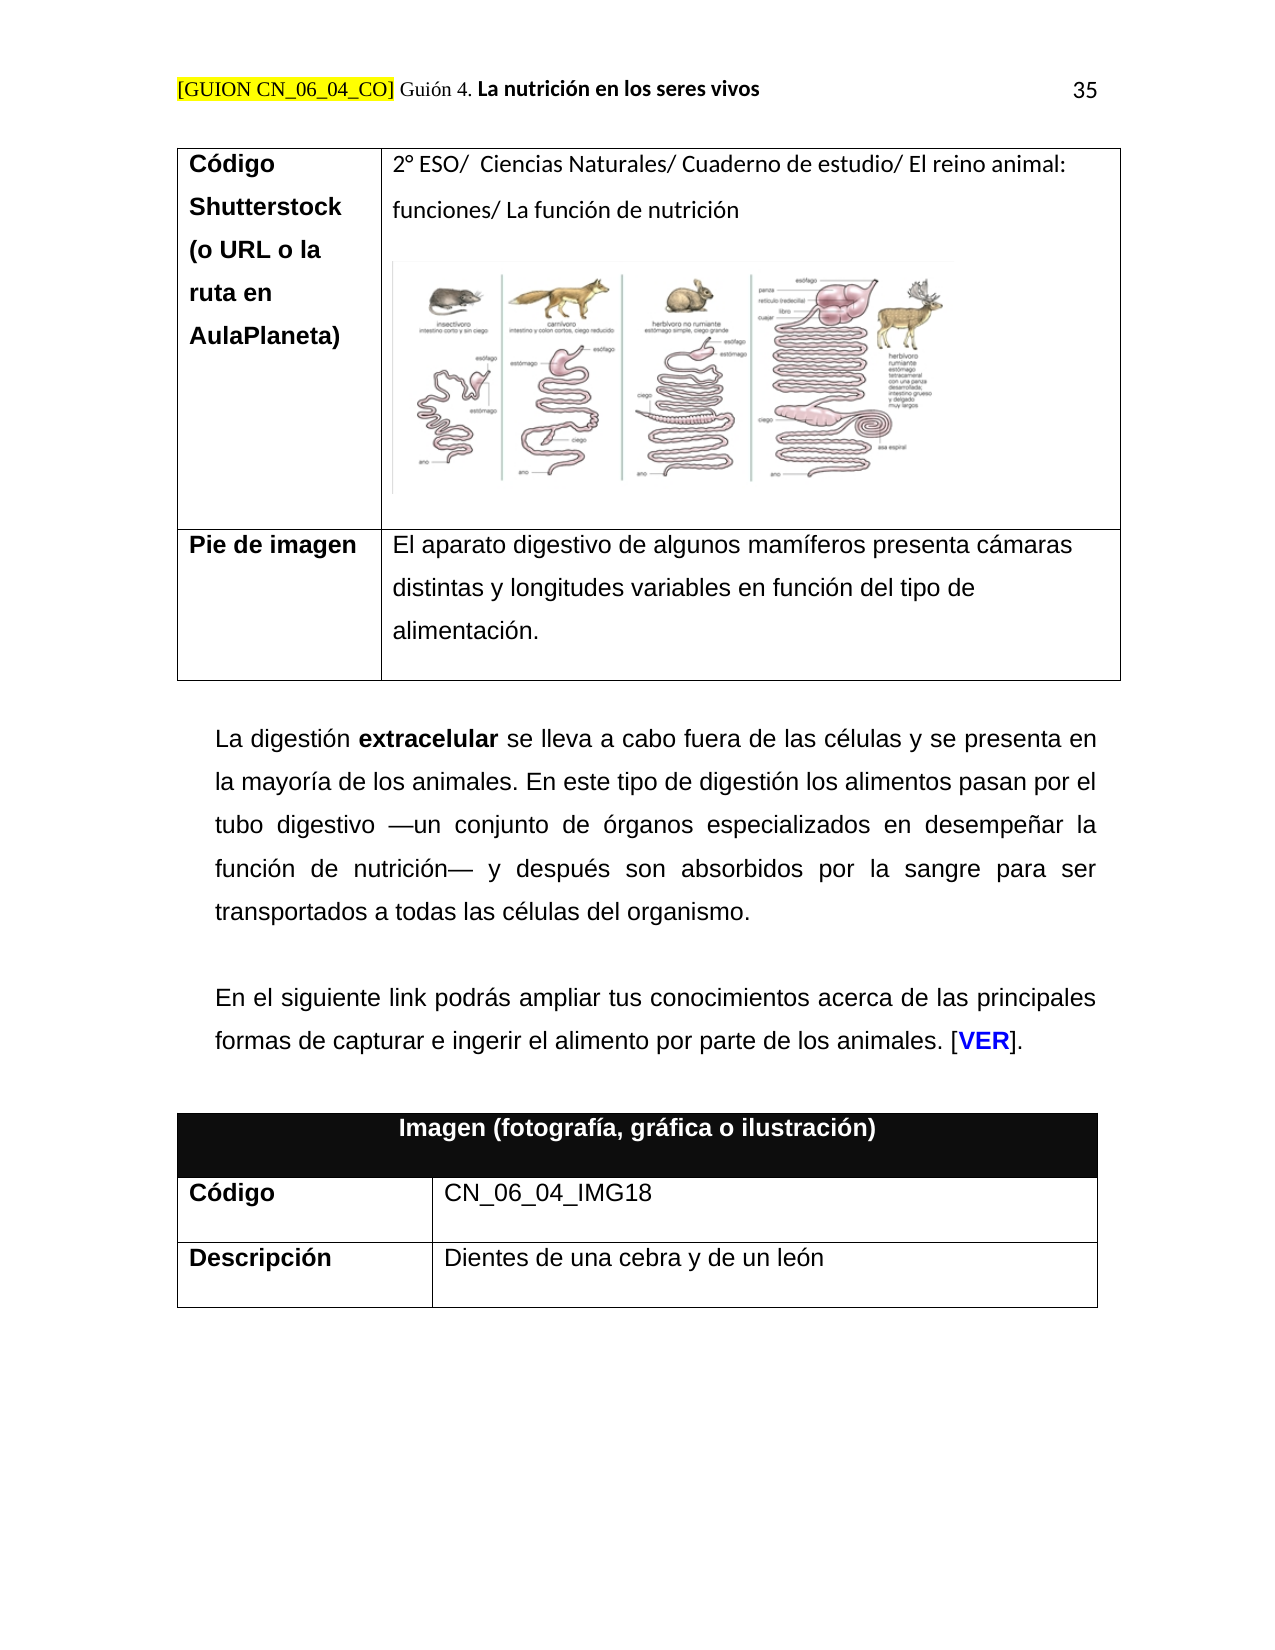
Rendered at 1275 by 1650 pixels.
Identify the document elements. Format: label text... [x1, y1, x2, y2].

table_cell Código [178, 1178, 432, 1242]
list La digestión extracelular se lleva a cabo fuera de las células y se presenta en la mayoría de los animales. En este tipo de digestión los alimentos pasan por el tubo digestivo —un conjunto de órganos especializados en desempeñar la función de nutrición— y después son absorbidos por la sangre para ser transportados a todas las células del organismo. [215, 724, 1098, 926]
table_cell Descripción [178, 1243, 432, 1307]
list En el siguiente link podrás ampliar tus conocimientos acerca de las principales formas de capturar e ingerir el alimento por parte de los animales. [VER]. [215, 983, 1098, 1055]
table_cell 2° ESO/ Ciencias Naturales/ Cuaderno de estudio/ El reino animal: funciones/ La función de nutrición [382, 149, 1120, 529]
table_cell CN_06_04_IMG18 [433, 1178, 1097, 1242]
table_header Imagen (fotografía, gráfica o ilustración) [178, 1114, 1097, 1177]
table_cell Código Shutterstock (o URL o la ruta en AulaPlaneta) [178, 149, 381, 529]
table_cell Pie de imagen [178, 530, 381, 680]
picture [392, 261, 955, 494]
table_cell Dientes de una cebra y de un león [433, 1243, 1097, 1307]
table_cell El aparato digestivo de algunos mamíferos presenta cámaras distintas y longitudes variables en función del tipo de alimentación. [382, 530, 1120, 680]
